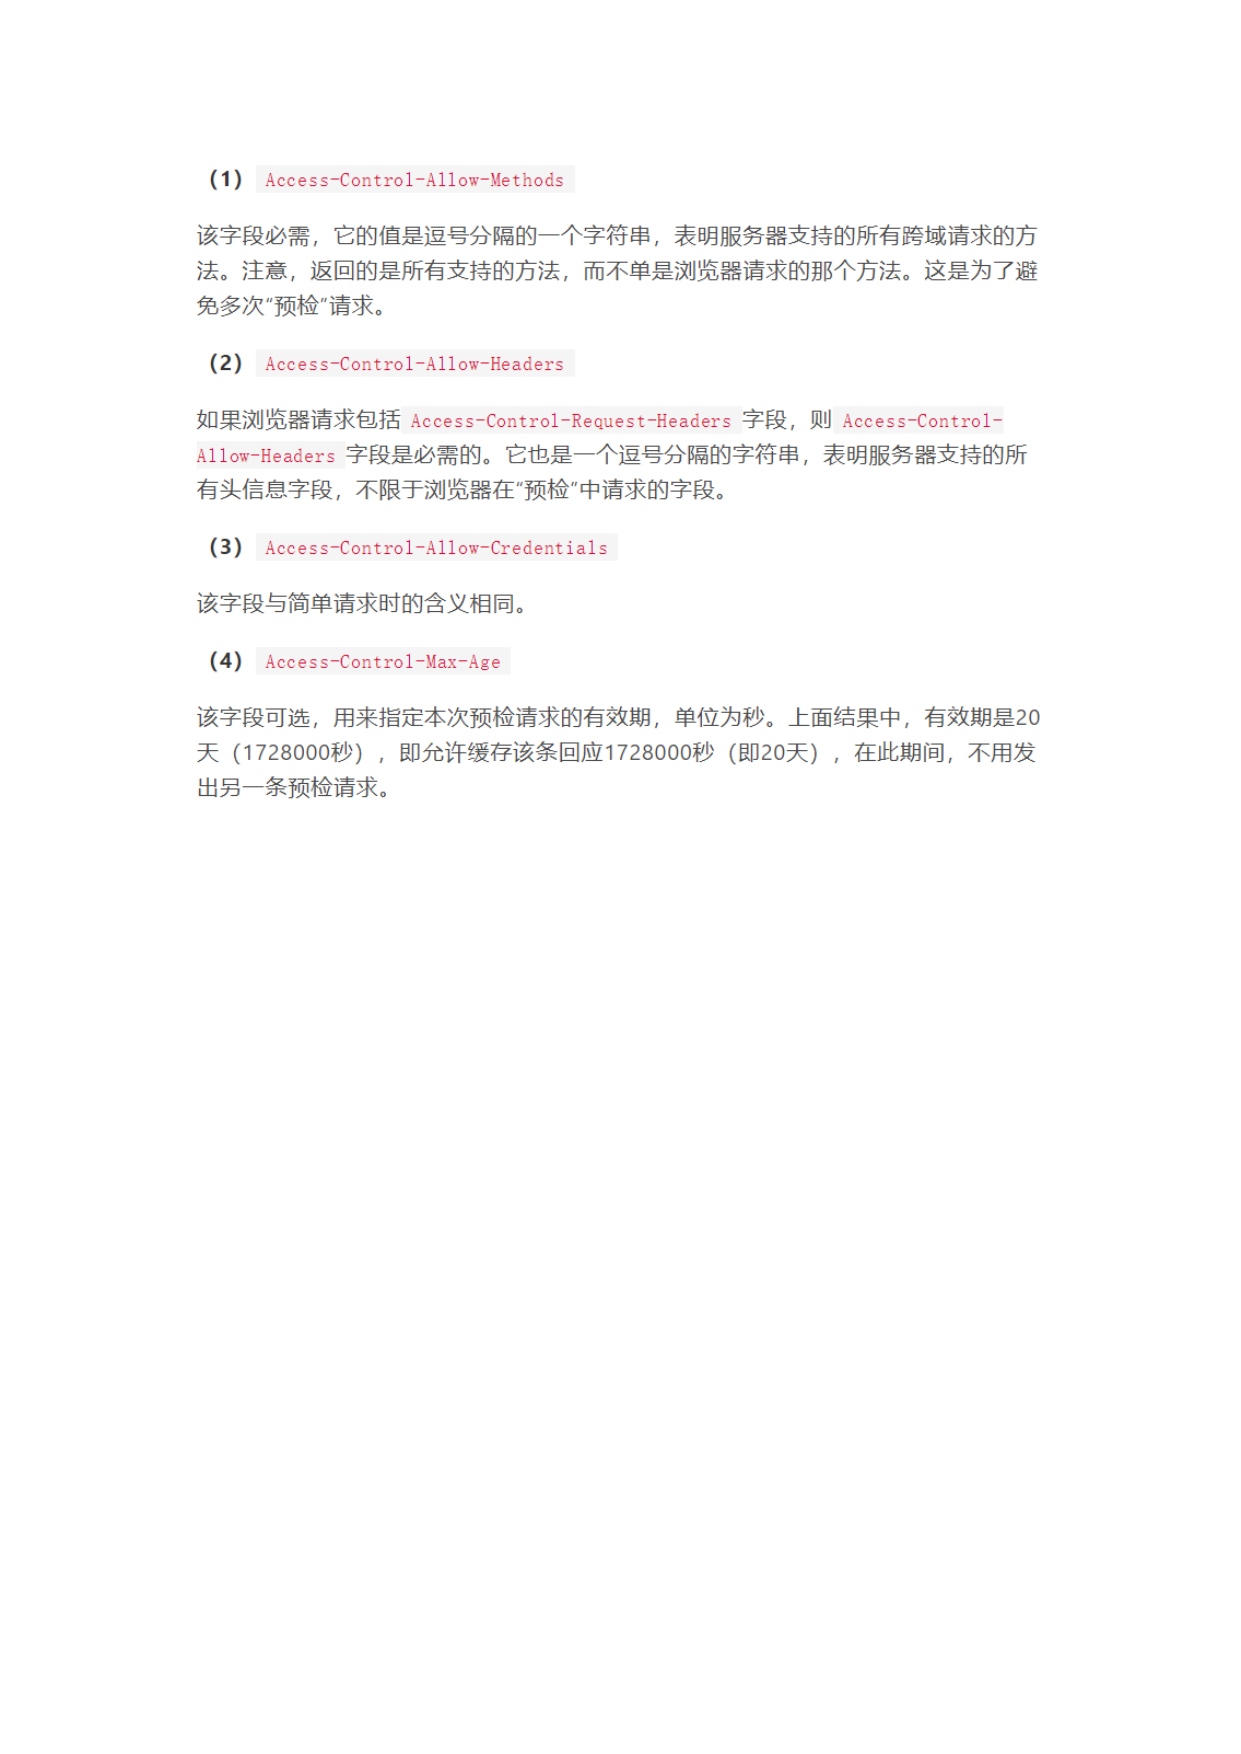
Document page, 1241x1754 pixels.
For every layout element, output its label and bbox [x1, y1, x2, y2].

picture [187, 162, 1053, 841]
